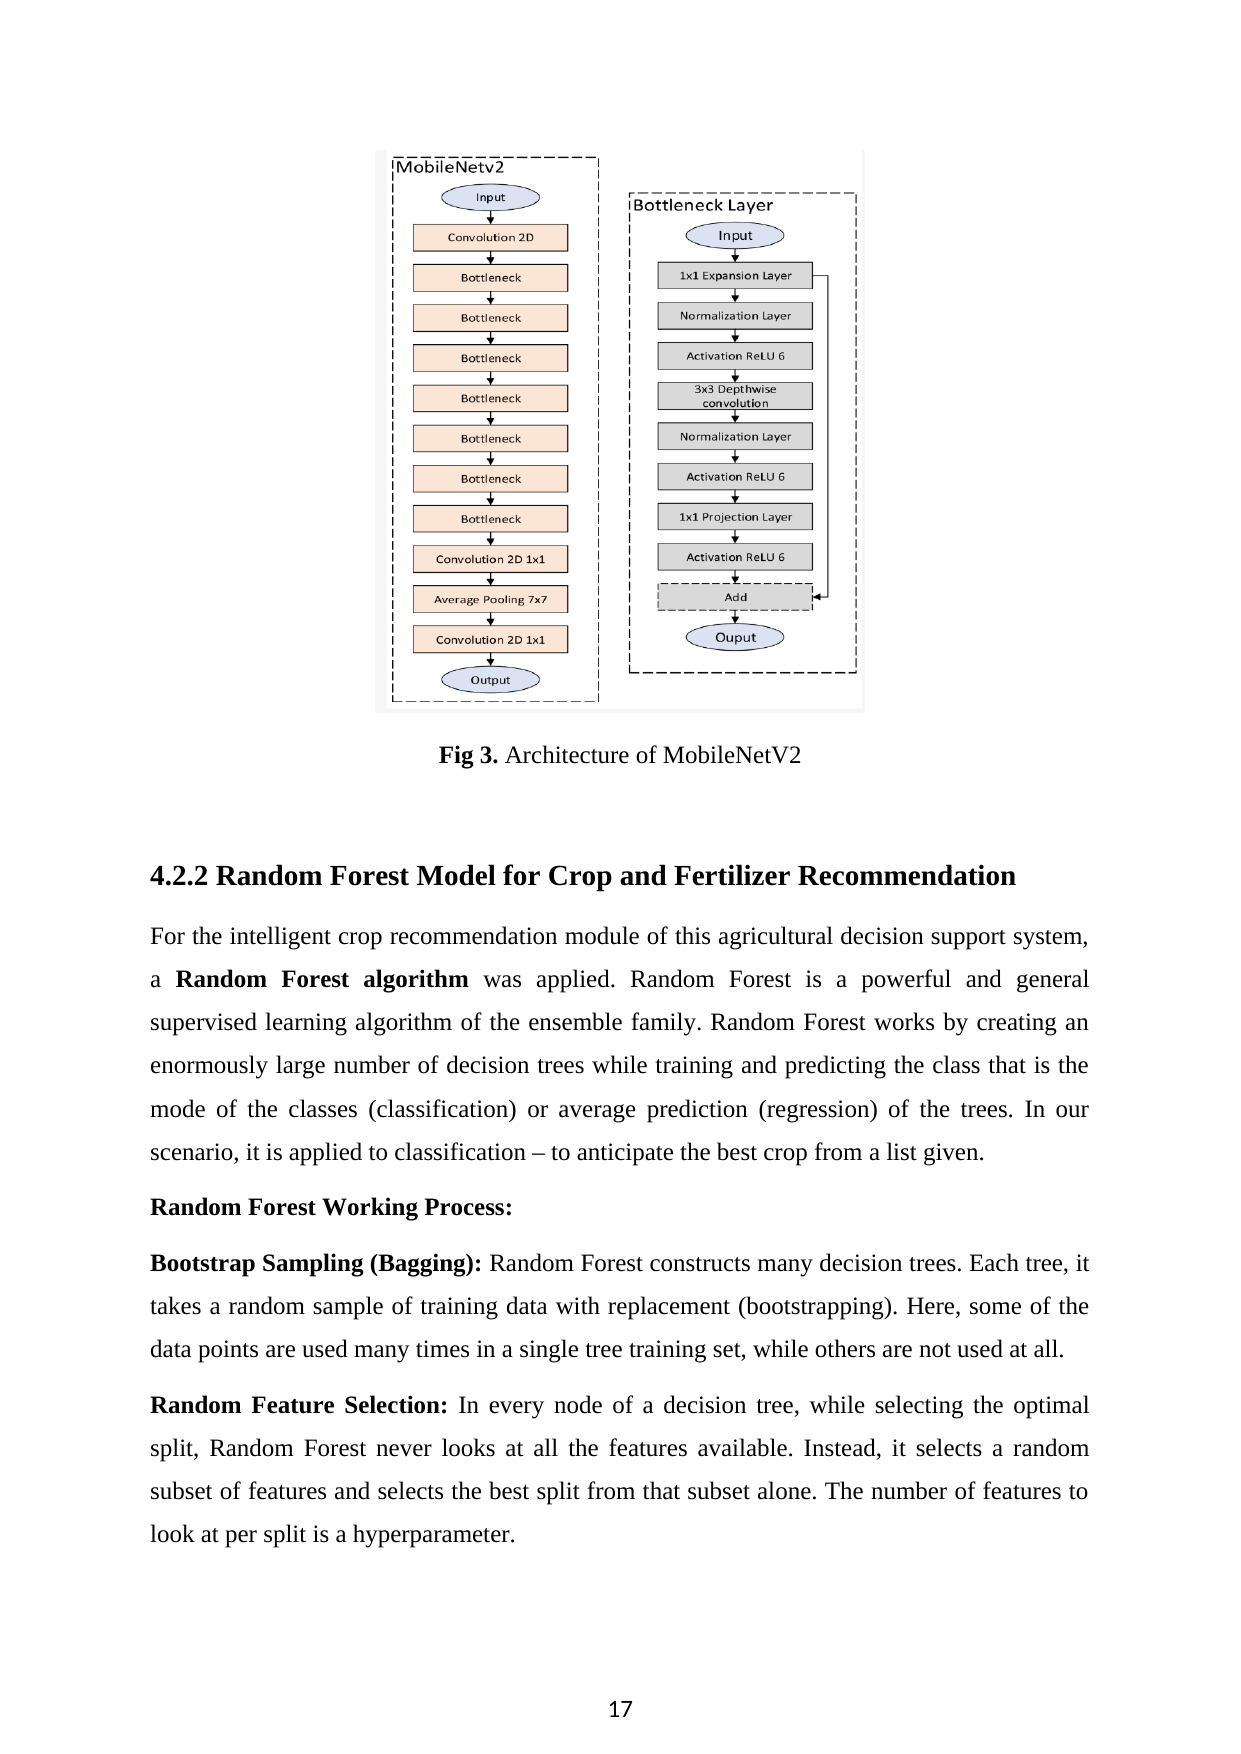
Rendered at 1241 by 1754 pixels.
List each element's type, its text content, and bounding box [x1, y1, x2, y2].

text Fig 3. Architecture of MobileNetV2 [150, 740, 1090, 769]
text Random Feature Selection: In every node of a decision tree, while selecting the optimal split, Random Forest never looks at all the features available. Instead, it selects a random subset of features and selects the best split from that subset alone. The number of features to look at per split is a hyperparameter. [150, 1390, 1090, 1548]
text For the intelligent crop recommendation module of this agricultural decision support system, a Random Forest algorithm was applied. Random Forest is a powerful and general supervised learning algorithm of the ensemble family. Random Forest works by creating an enormously large number of decision trees while training and predicting the class that is the mode of the classes (classification) or average prediction (regression) of the trees. In our scenario, it is applied to classification – to anticipate the best crop from a list given. [150, 921, 1090, 1166]
text Bootstrap Sampling (Bagging): Random Forest constructs many decision trees. Each tree, it takes a random sample of training data with replacement (bootstrapping). Here, some of the data points are used many times in a single tree training set, while others are not used at all. [150, 1248, 1090, 1363]
text Random Forest Working Process: [150, 1192, 1090, 1221]
picture [375, 150, 865, 713]
text 4.2.2 Random Forest Model for Crop and Fertilizer Recommendation [150, 858, 1090, 892]
